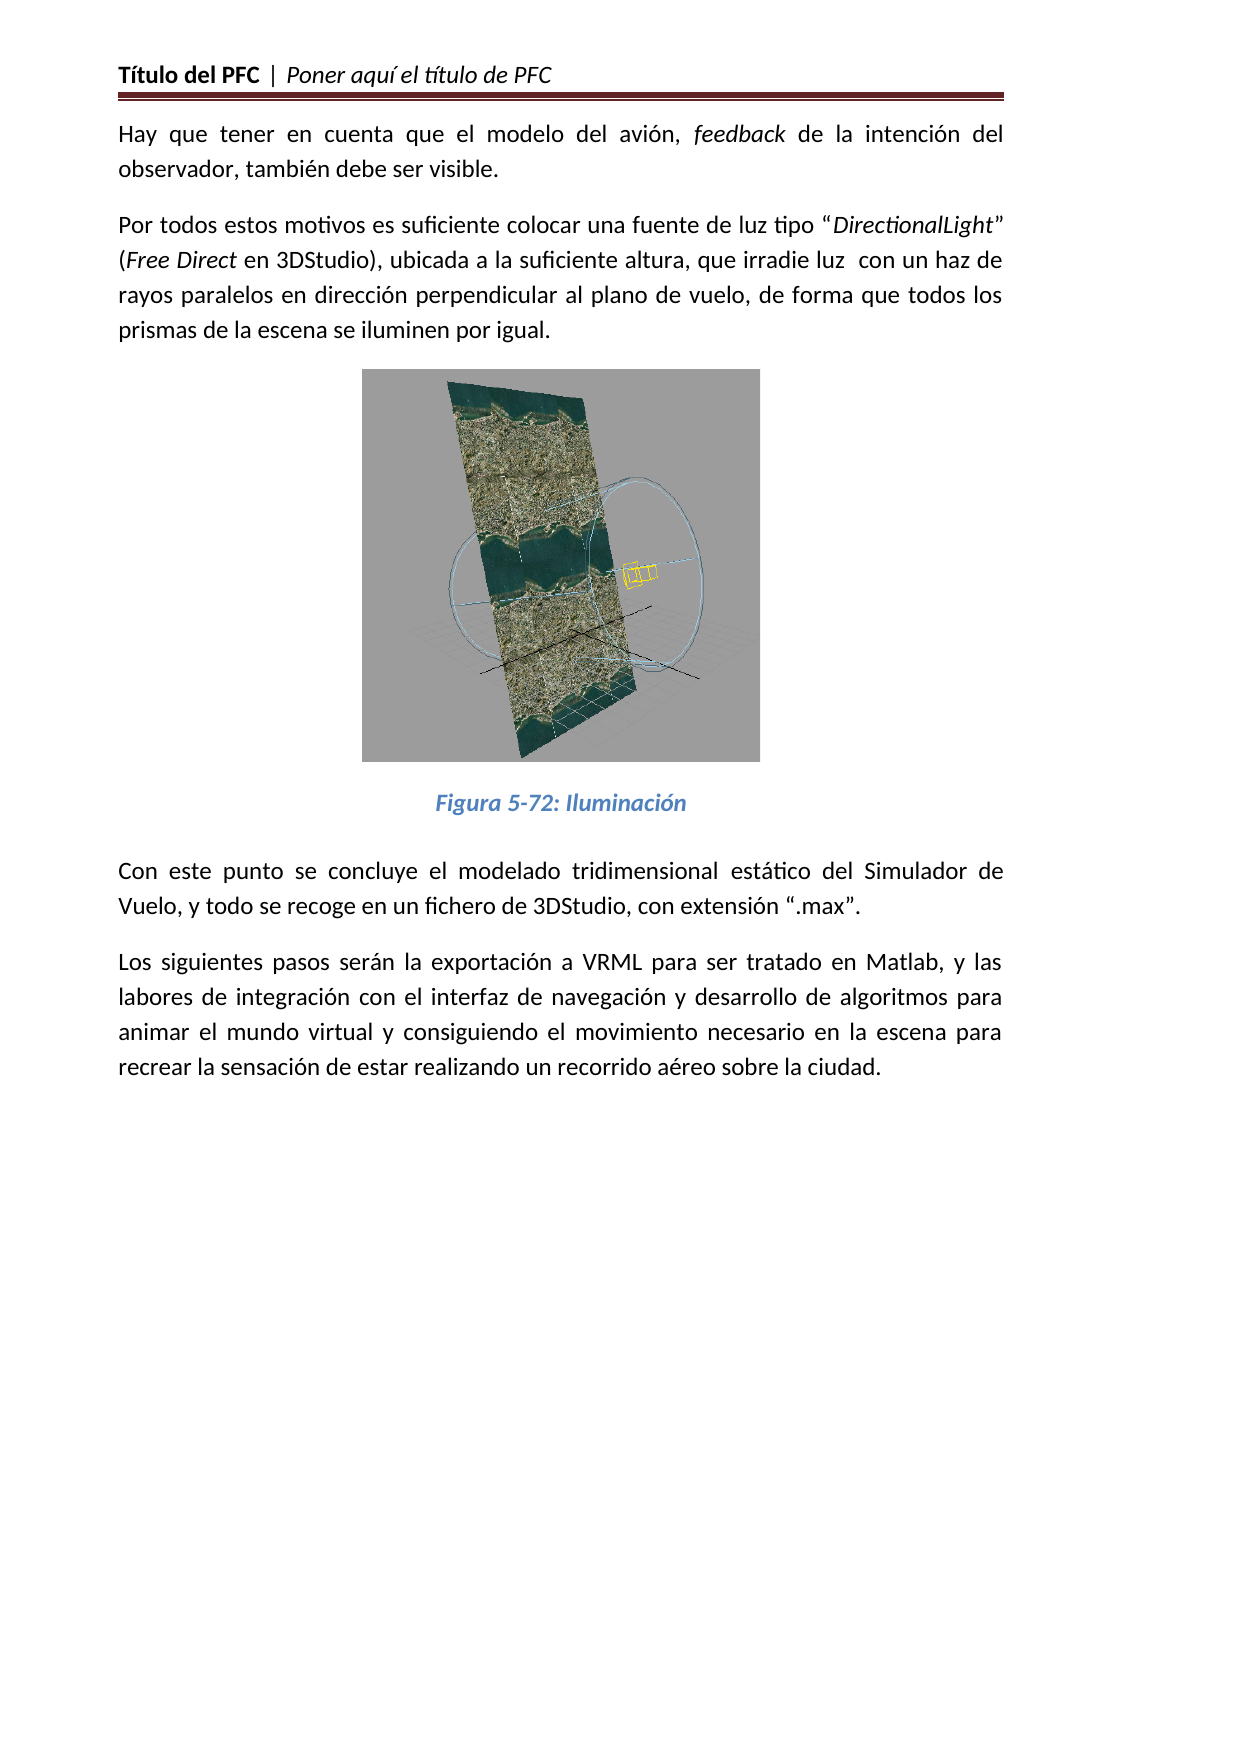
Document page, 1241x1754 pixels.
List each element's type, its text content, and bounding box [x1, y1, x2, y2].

text Con este punto se concluye el modelado tridimensional estático del Simulador de Vuelo, y todo se recoge en un fichero de 3DStudio, con extensión “.max”. [118, 855, 1004, 921]
picture [362, 369, 761, 762]
text Los siguientes pasos serán la exportación a VRML para ser tratado en Matlab, y las labores de integración con el interfaz de navegación y desarrollo de algoritmos para animar el mundo virtual y consiguiendo el movimiento necesario en la escena para recrear la sensación de estar realizando un recorrido aéreo sobre la ciudad. [118, 946, 1004, 1082]
text Hay que tener en cuenta que el modelo del avión, feedback de la intención del observador, también debe ser visible. [118, 118, 1004, 184]
text Por todos estos motivos es suficiente colocar una fuente de luz tipo “DirectionalLight” (Free Direct en 3DStudio), ubicada a la suficiente altura, que irradie luz con un haz de rayos paralelos en dirección perpendicular al plano de vuelo, de forma que todos los prismas de la escena se iluminen por igual. [118, 209, 1004, 344]
